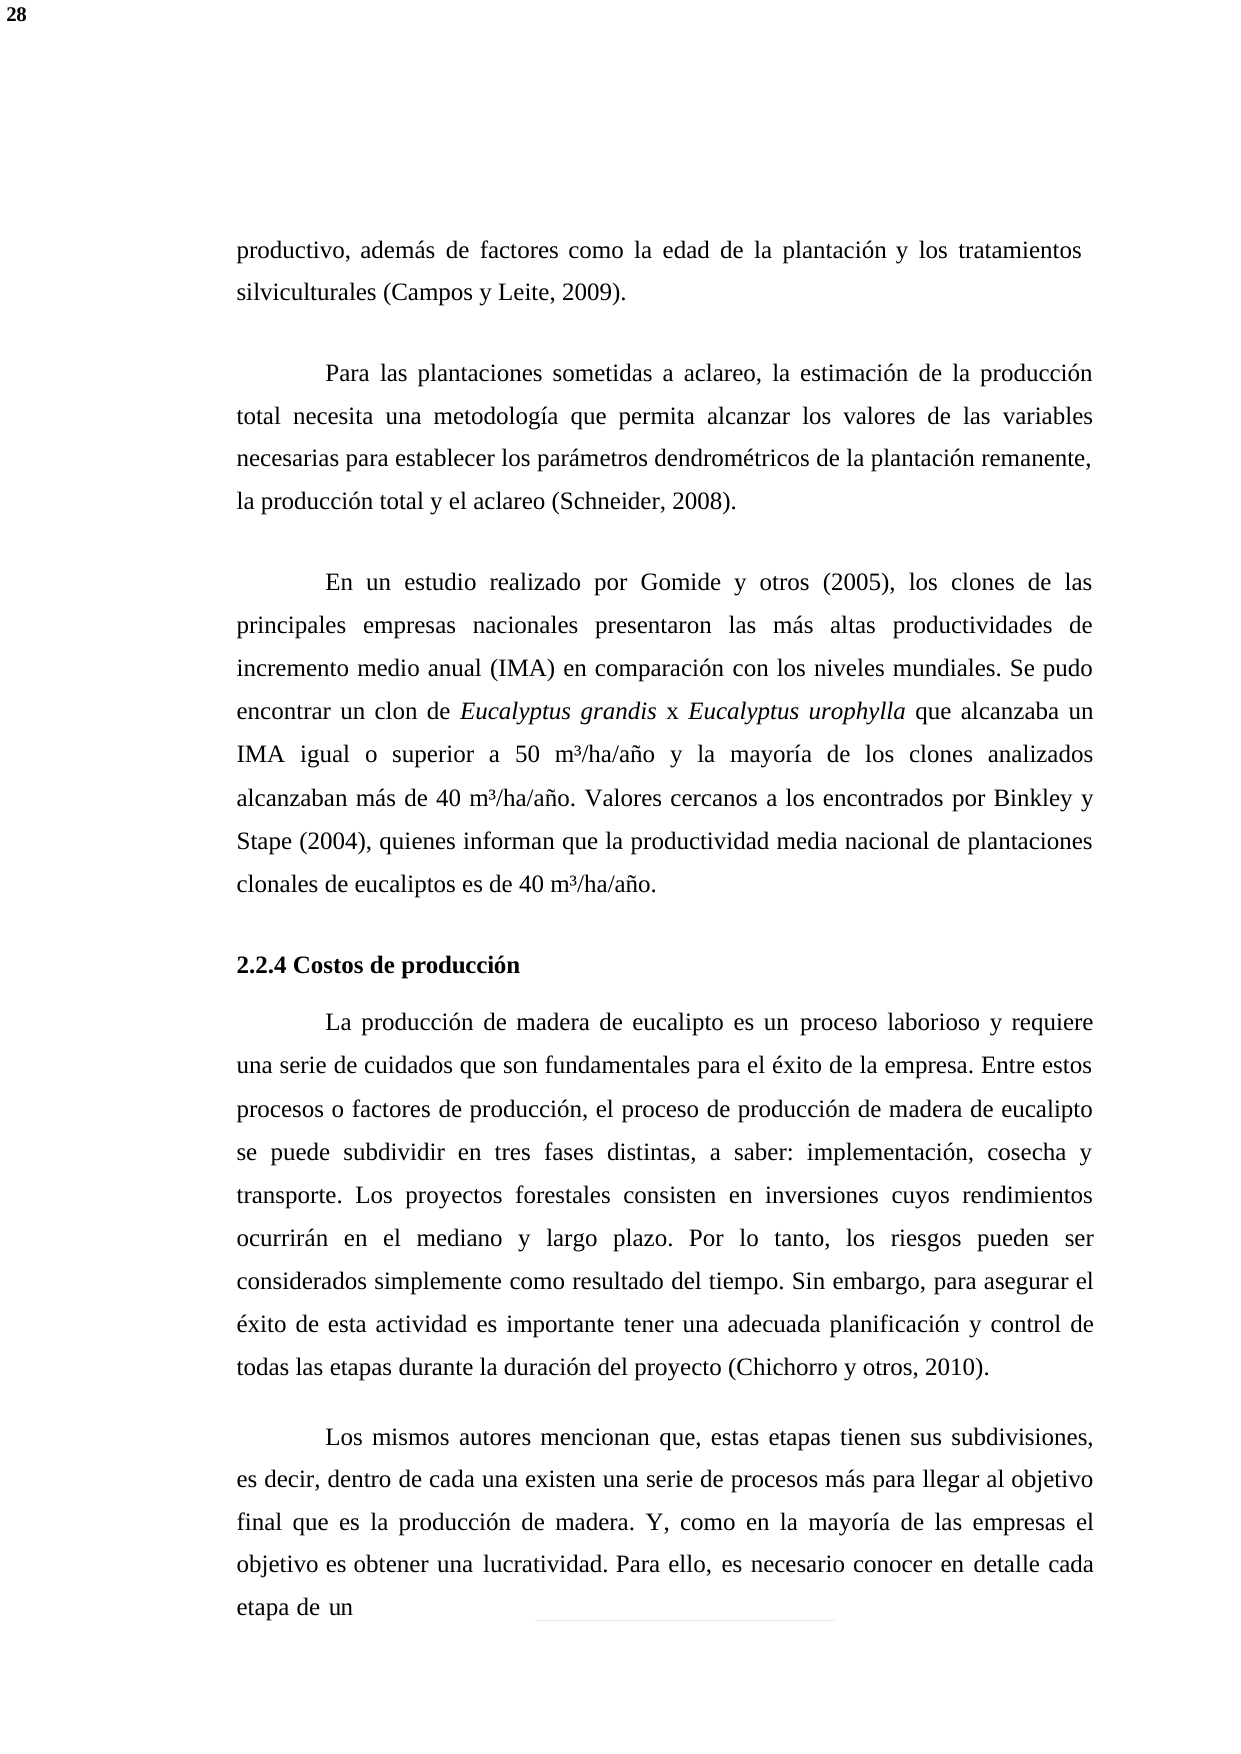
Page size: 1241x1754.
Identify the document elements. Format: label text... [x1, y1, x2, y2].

text Para las plantaciones sometidas a aclareo, la estimación de la producción total necesita una metodología que permita alcanzar los valores de las variables necesarias para establecer los parámetros dendrométricos de la plantación remanente, la producción total y el aclareo (Schneider, 2008). [236, 358, 1093, 514]
text En un estudio realizado por Gomide y otros (2005), los clones de las principales empresas nacionales presentaron las más altas productividades de incremento medio anual (IMA) en comparación con los niveles mundiales. Se pudo encontrar un clon de Eucalyptus grandis x Eucalyptus urophylla que alcanzaba un IMA igual o superior a 50 m³/ha/año y la mayoría de los clones analizados alcanzaban más de 40 m³/ha/año. Valores cercanos a los encontrados por Binkley y Stape (2004), quienes informan que la productividad media nacional de plantaciones clonales de eucaliptos es de 40 m³/ha/año. [236, 567, 1094, 898]
text La producción de madera de eucalipto es un proceso laborioso y requiere una serie de cuidados que son fundamentales para el éxito de la empresa. Entre estos procesos o factores de producción, el proceso de producción de madera de eucalipto se puede subdividir en tres fases distintas, a saber: implementación, cosecha y transporte. Los proyectos forestales consisten en inversiones cuyos rendimientos ocurrirán en el mediano y largo plazo. Por lo tanto, los riesgos pueden ser considerados simplemente como resultado del tiempo. Sin embargo, para asegurar el éxito de esta actividad es importante tener una adecuada planificación y control de todas las etapas durante la duración del proyecto (Chichorro y otros, 2010). [236, 1007, 1094, 1381]
picture [236, 1618, 1134, 1627]
text Los mismos autores mencionan que, estas etapas tienen sus subdivisiones, es decir, dentro de cada una existen una serie de procesos más para llegar al objetivo final que es la producción de madera. Y, como en la mayoría de las empresas el objetivo es obtener una lucratividad. Para ello, es necesario conocer en detalle cada etapa de un [236, 1422, 1094, 1620]
text productivo, además de factores como la edad de la plantación y los tratamientos silviculturales (Campos y Leite, 2009). [236, 235, 1148, 306]
subtitle Costos de producción [236, 950, 1148, 979]
